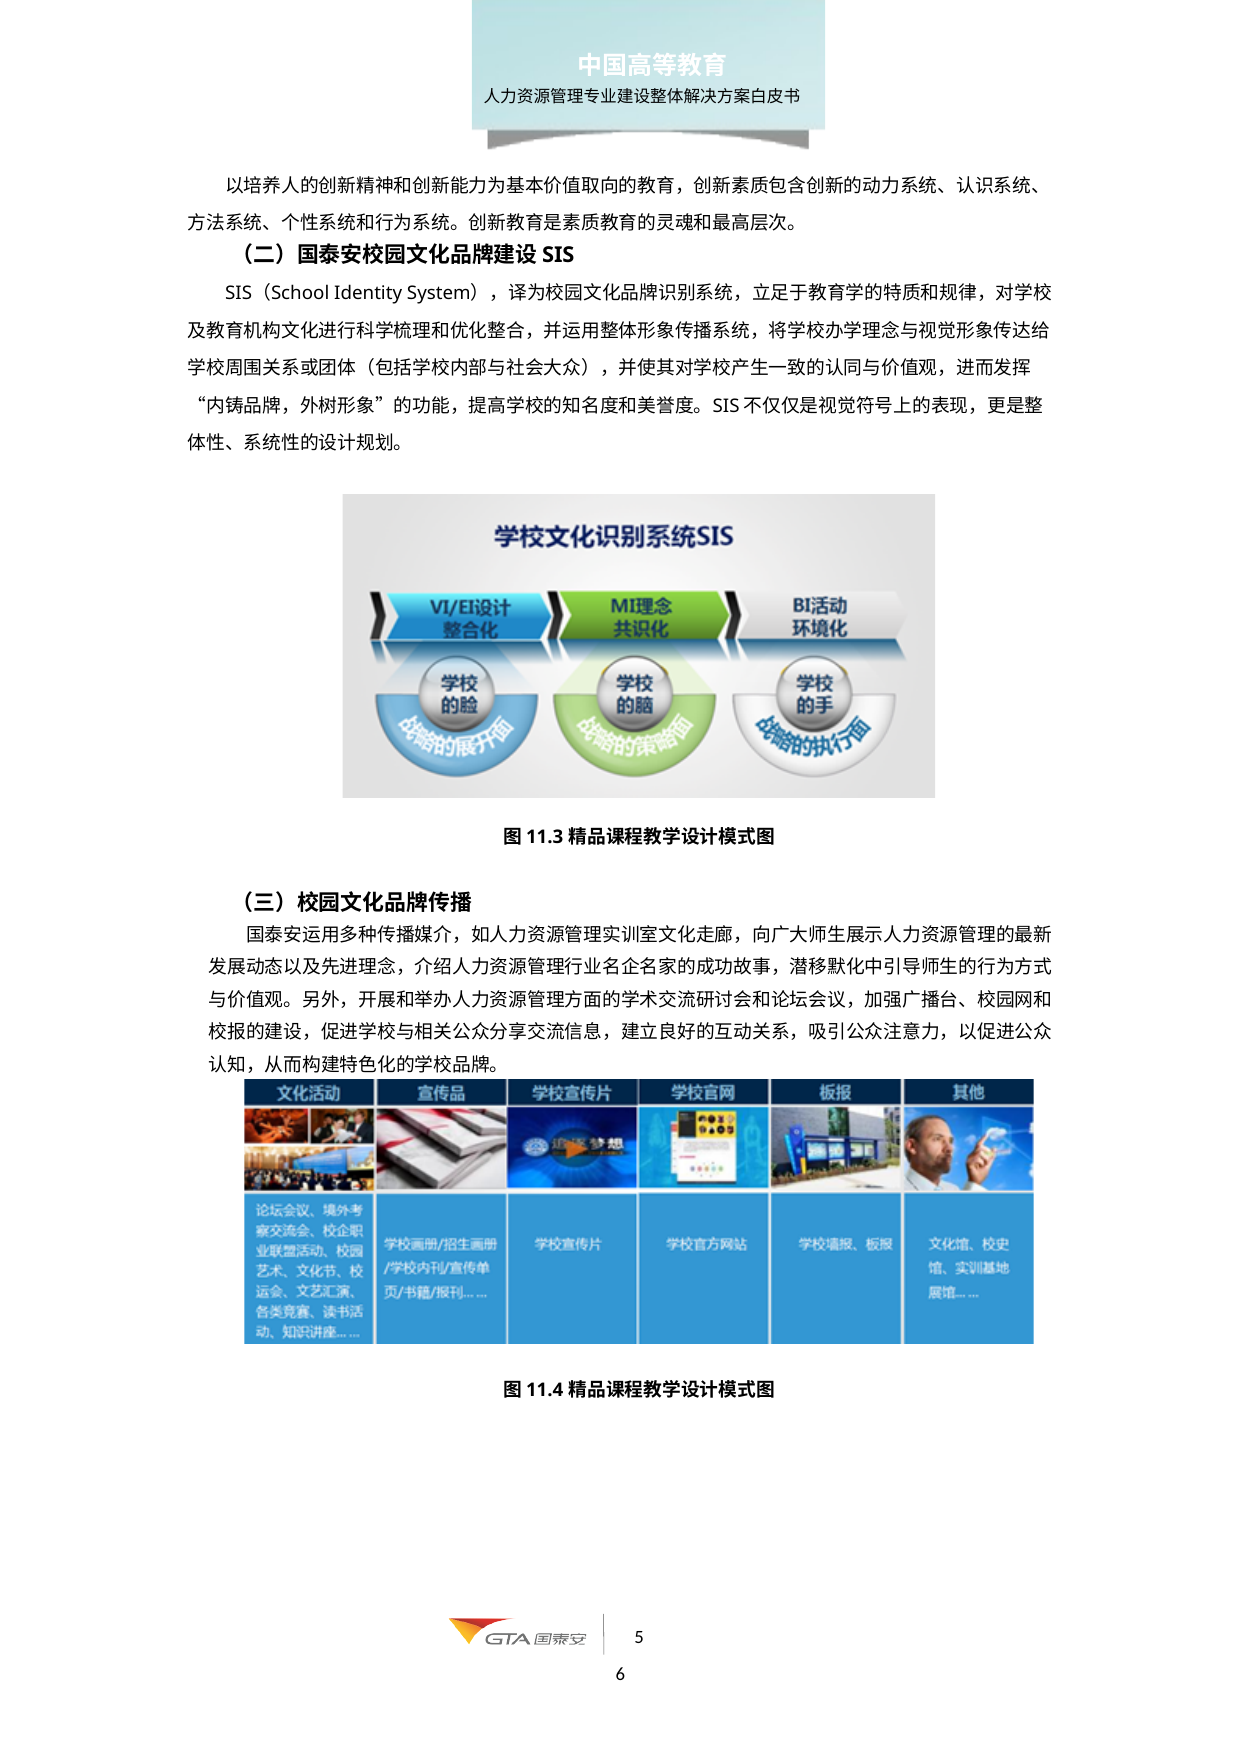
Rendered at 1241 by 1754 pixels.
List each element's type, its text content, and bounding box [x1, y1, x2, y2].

picture [244, 1079, 1034, 1344]
text 国泰安运用多种传播媒介，如人力资源管理实训室文化走廊，向广大师生展示人力资源管理的最新发展动态以及先进理念，介绍人力资源管理行业名企名家的成功故事，潜移默化中引导师生的行为方式与价值观。另外，开展和举办人力资源管理方面的学术交流研讨会和论坛会议，加强广播台、校园网和校报的建设，促进学校与相关公众分享交流信息，建立良好的互动关系，吸引公众注意力，以促进公众认知，从而构建特色化的学校品牌。 [208, 917, 1053, 1079]
text 以培养人的创新精神和创新能力为基本价值取向的教育，创新素质包含创新的动力系统、认识系统、方法系统、个性系统和行为系统。创新教育是素质教育的灵魂和最高层次。 [187, 162, 1053, 237]
picture [448, 1618, 587, 1645]
subtitle （三）校园文化品牌传播 [187, 884, 1053, 917]
picture [471, 0, 826, 162]
subtitle （二）国泰安校园文化品牌建设SIS [187, 237, 1053, 269]
text 图11.3 精品课程教学设计模式图 [187, 819, 1053, 852]
text SIS（School Identity System），译为校园文化品牌识别系统，立足于教育学的特质和规律，对学校及教育机构文化进行科学梳理和优化整合，并运用整体形象传播系统，将学校办学理念与视觉形象传达给学校周围关系或团体（包括学校内部与社会大众），并使其对学校产生一致的认同与价值观，进而发挥“内铸品牌，外树形象”的功能，提高学校的知名度和美誉度。SIS不仅仅是视觉符号上的表现，更是整体性、系统性的设计规划。 [187, 269, 1053, 457]
text 图11.4 精品课程教学设计模式图 [187, 1372, 1053, 1404]
picture [342, 494, 936, 798]
